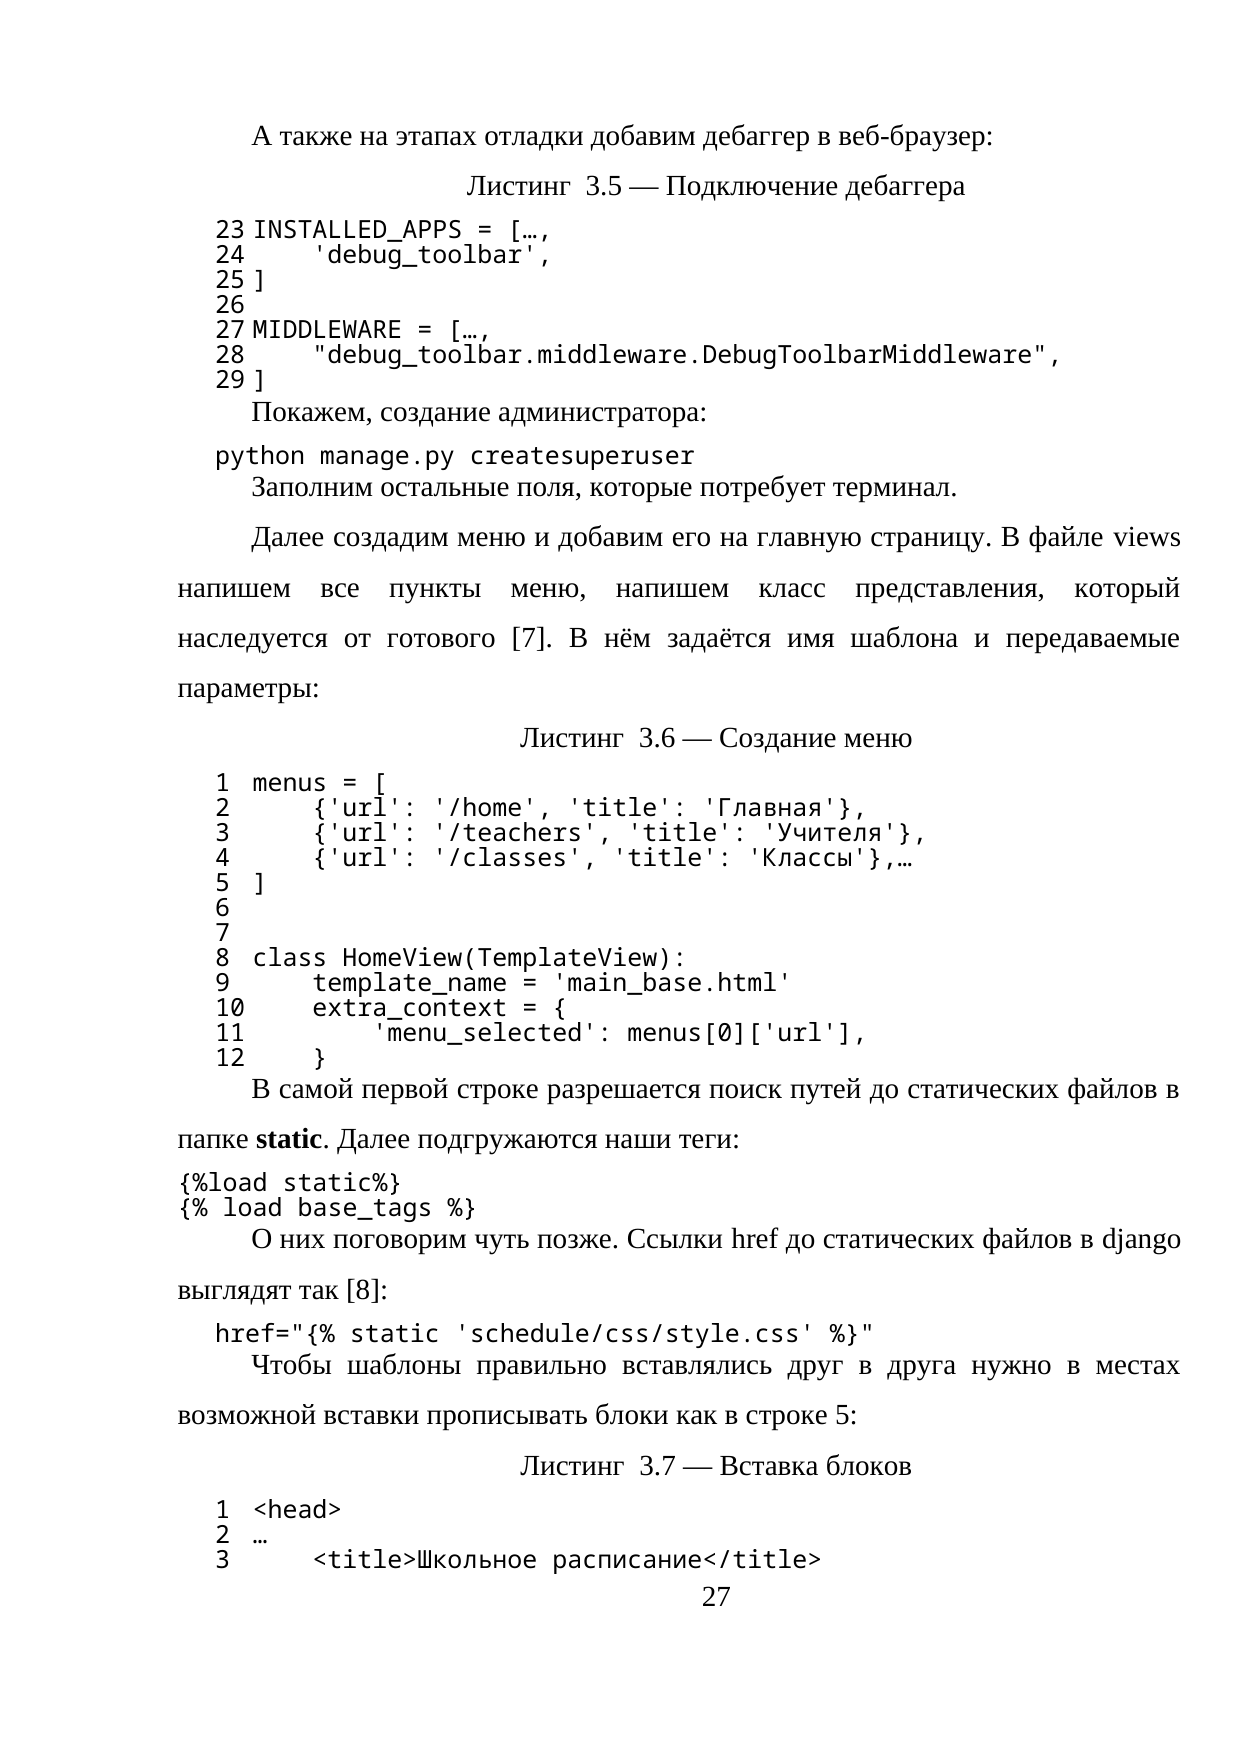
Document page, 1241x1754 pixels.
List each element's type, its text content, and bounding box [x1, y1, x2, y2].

list {'url': '/teachers', 'title': 'Учителя'}, [215, 821, 1181, 846]
text Листинг 3.5 — Подключение дебаггера [177, 168, 1181, 202]
list INSTALLED_APPS = […, [215, 219, 1181, 244]
text Далее создадим меню и добавим его на главную страницу. В файле views напишем все пункты меню, напишем класс представления, который наследуется от готового [7]. В нём задаётся имя шаблона и передаваемые параметры: [177, 519, 1181, 704]
list extra_context = { [215, 996, 1181, 1021]
text В самой первой строке разрешается поиск путей до статических файлов в папке static. Далее подгружаются наши теги: [177, 1071, 1181, 1155]
list {% load base_tags %} [177, 1197, 1181, 1222]
list MIDDLEWARE = […, [215, 319, 1181, 344]
list menus = [ [215, 771, 1181, 796]
text Листинг 3.7 — Вставка блоков [177, 1448, 1181, 1481]
list {%load static%} [177, 1172, 1181, 1197]
list href="{% static 'schedule/css/style.css' %}" [215, 1322, 1181, 1347]
text Покажем, создание администратора: [177, 394, 1181, 427]
list } [215, 1046, 1181, 1071]
text А также на этапах отладки добавим дебаггер в веб-браузер: [177, 118, 1181, 152]
list ] [215, 269, 1181, 294]
text Чтобы шаблоны правильно вставлялись друг в друга нужно в местах возможной вставки прописывать блоки как в строке 5: [177, 1347, 1181, 1431]
list 'menu_selected': menus[0]['url'], [215, 1021, 1181, 1046]
list python manage.py createsuperuser [215, 444, 1181, 469]
list ] [215, 369, 1181, 394]
text Листинг 3.6 — Создание меню [177, 721, 1181, 754]
list ] [215, 871, 1181, 896]
list class HomeView(TemplateView): [215, 946, 1181, 971]
list {'url': '/classes', 'title': 'Классы'},… [215, 846, 1181, 871]
list … [215, 1523, 1181, 1548]
list <head> [215, 1498, 1181, 1523]
text О них поговорим чуть позже. Ссылки href до статических файлов в django выглядят так [8]: [177, 1222, 1181, 1305]
list "debug_toolbar.middleware.DebugToolbarMiddleware", [215, 344, 1181, 369]
list <title>Школьное расписание</title> [215, 1548, 1181, 1573]
list {'url': '/home', 'title': 'Главная'}, [215, 796, 1181, 821]
list template_name = 'main_base.html' [215, 971, 1181, 996]
text Заполним остальные поля, которые потребует терминал. [177, 469, 1181, 503]
list 'debug_toolbar', [215, 244, 1181, 269]
